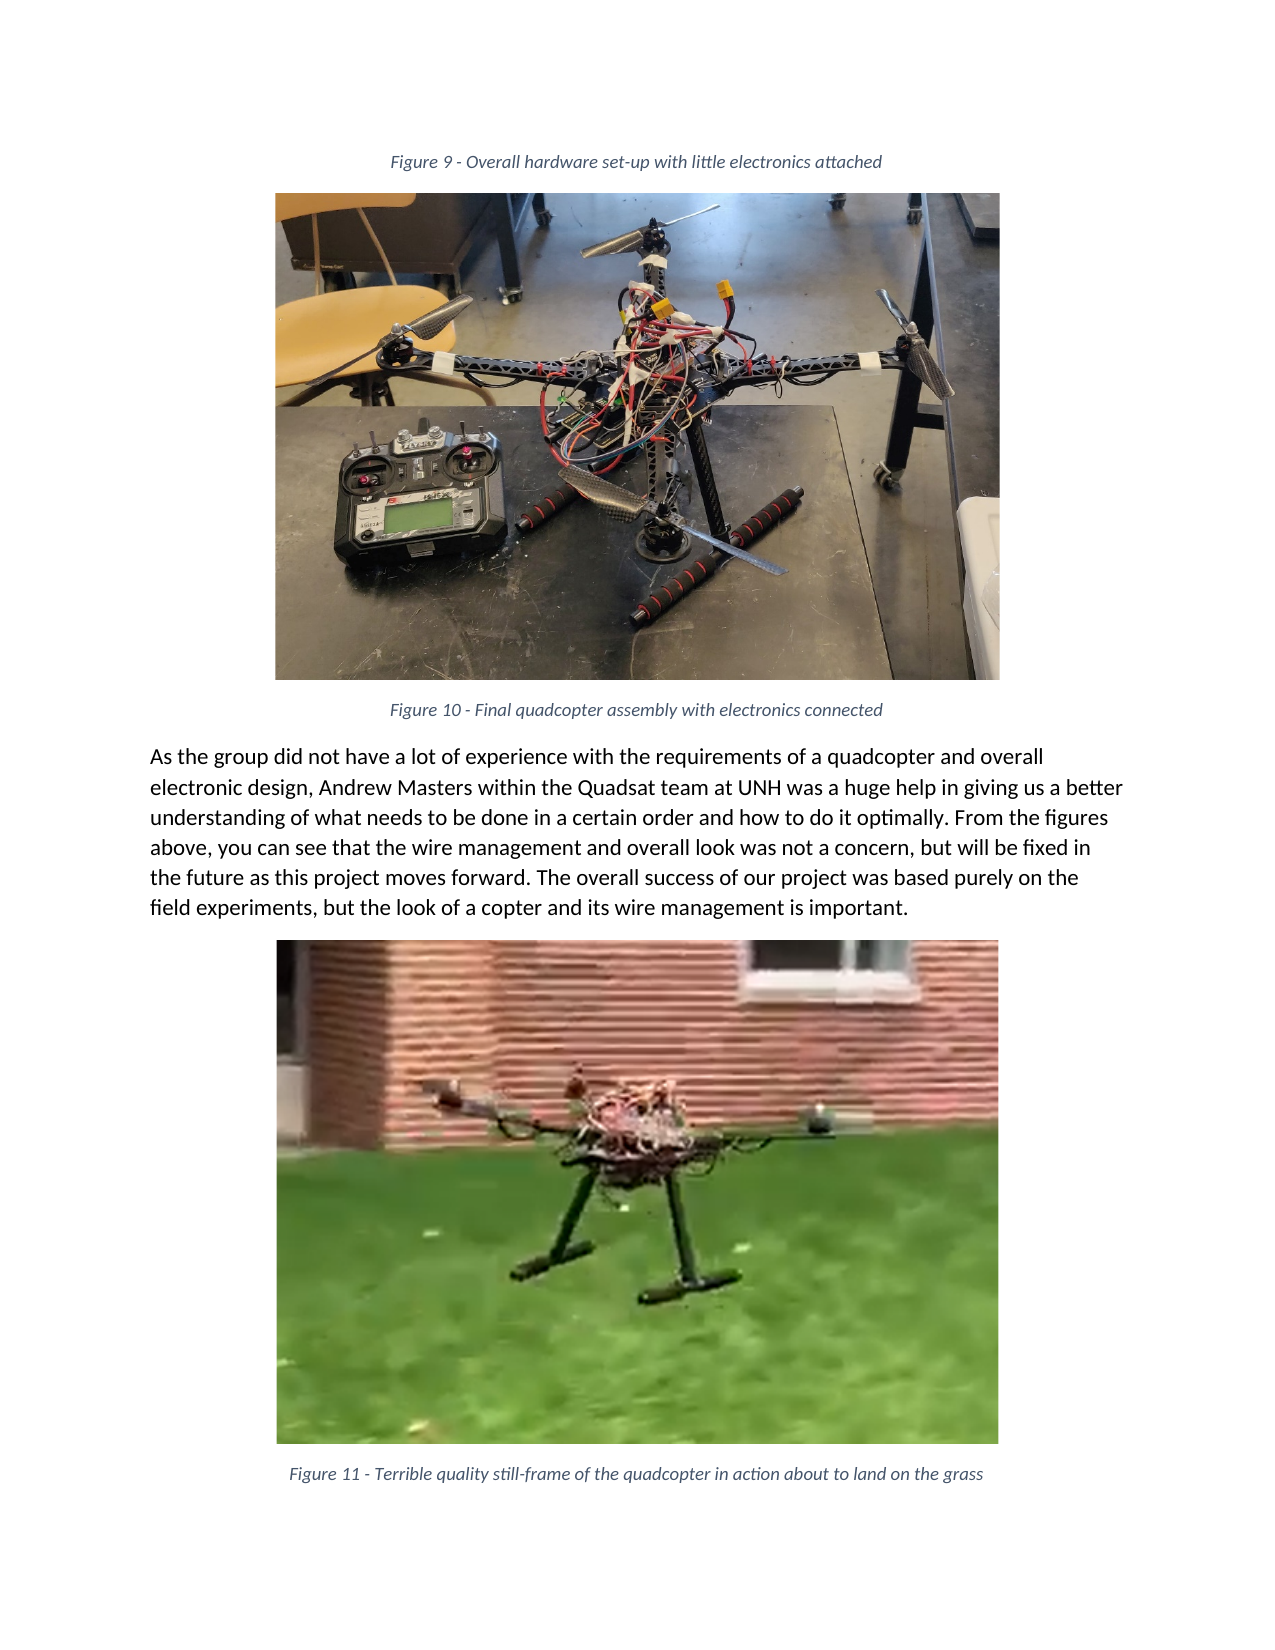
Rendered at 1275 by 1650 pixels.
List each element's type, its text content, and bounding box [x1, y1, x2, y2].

text Figure - Overall hardware set-up with little electronics attached [150, 150, 1125, 173]
picture [275, 193, 1000, 680]
text Figure - Final quadcopter assembly with electronics connected [150, 699, 1125, 722]
text As the group did not have a lot of experience with the requirements of a quadcopter and overall electronic design, Andrew Masters within the Quadsat team at UNH was a huge help in giving us a better understanding of what needs to be done in a certain order and how to do it optimally. From the figures above, you can see that the wire management and overall look was not a concern, but will be fixed in the future as this project moves forward. The overall success of our project was based purely on the field experiments, but the look of a copter and its wire management is important. [150, 742, 1125, 921]
picture [276, 940, 999, 1444]
text Figure - Terrible quality still-frame of the quadcopter in action about to land on the grass [150, 1462, 1125, 1485]
